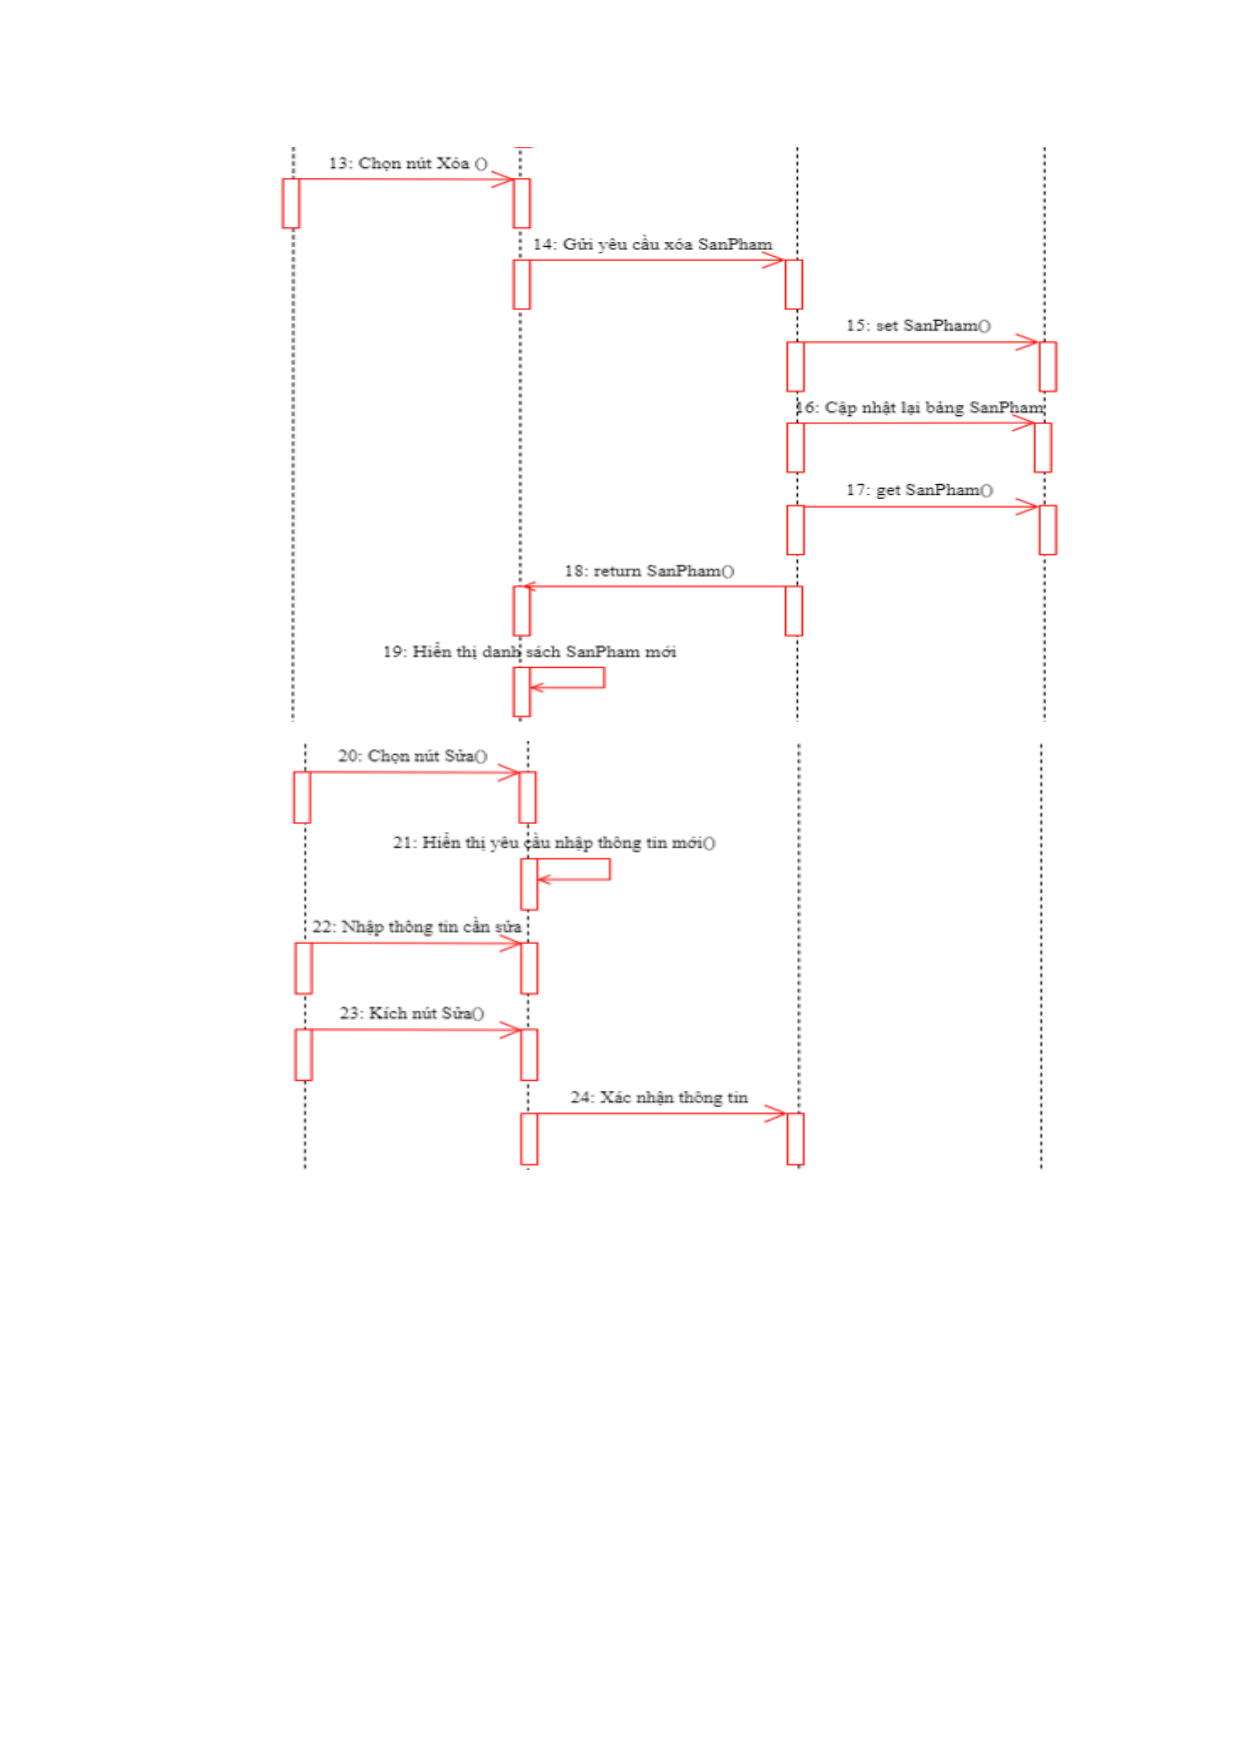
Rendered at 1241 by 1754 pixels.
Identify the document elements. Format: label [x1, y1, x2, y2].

picture [263, 147, 1068, 722]
picture [263, 741, 1068, 1170]
